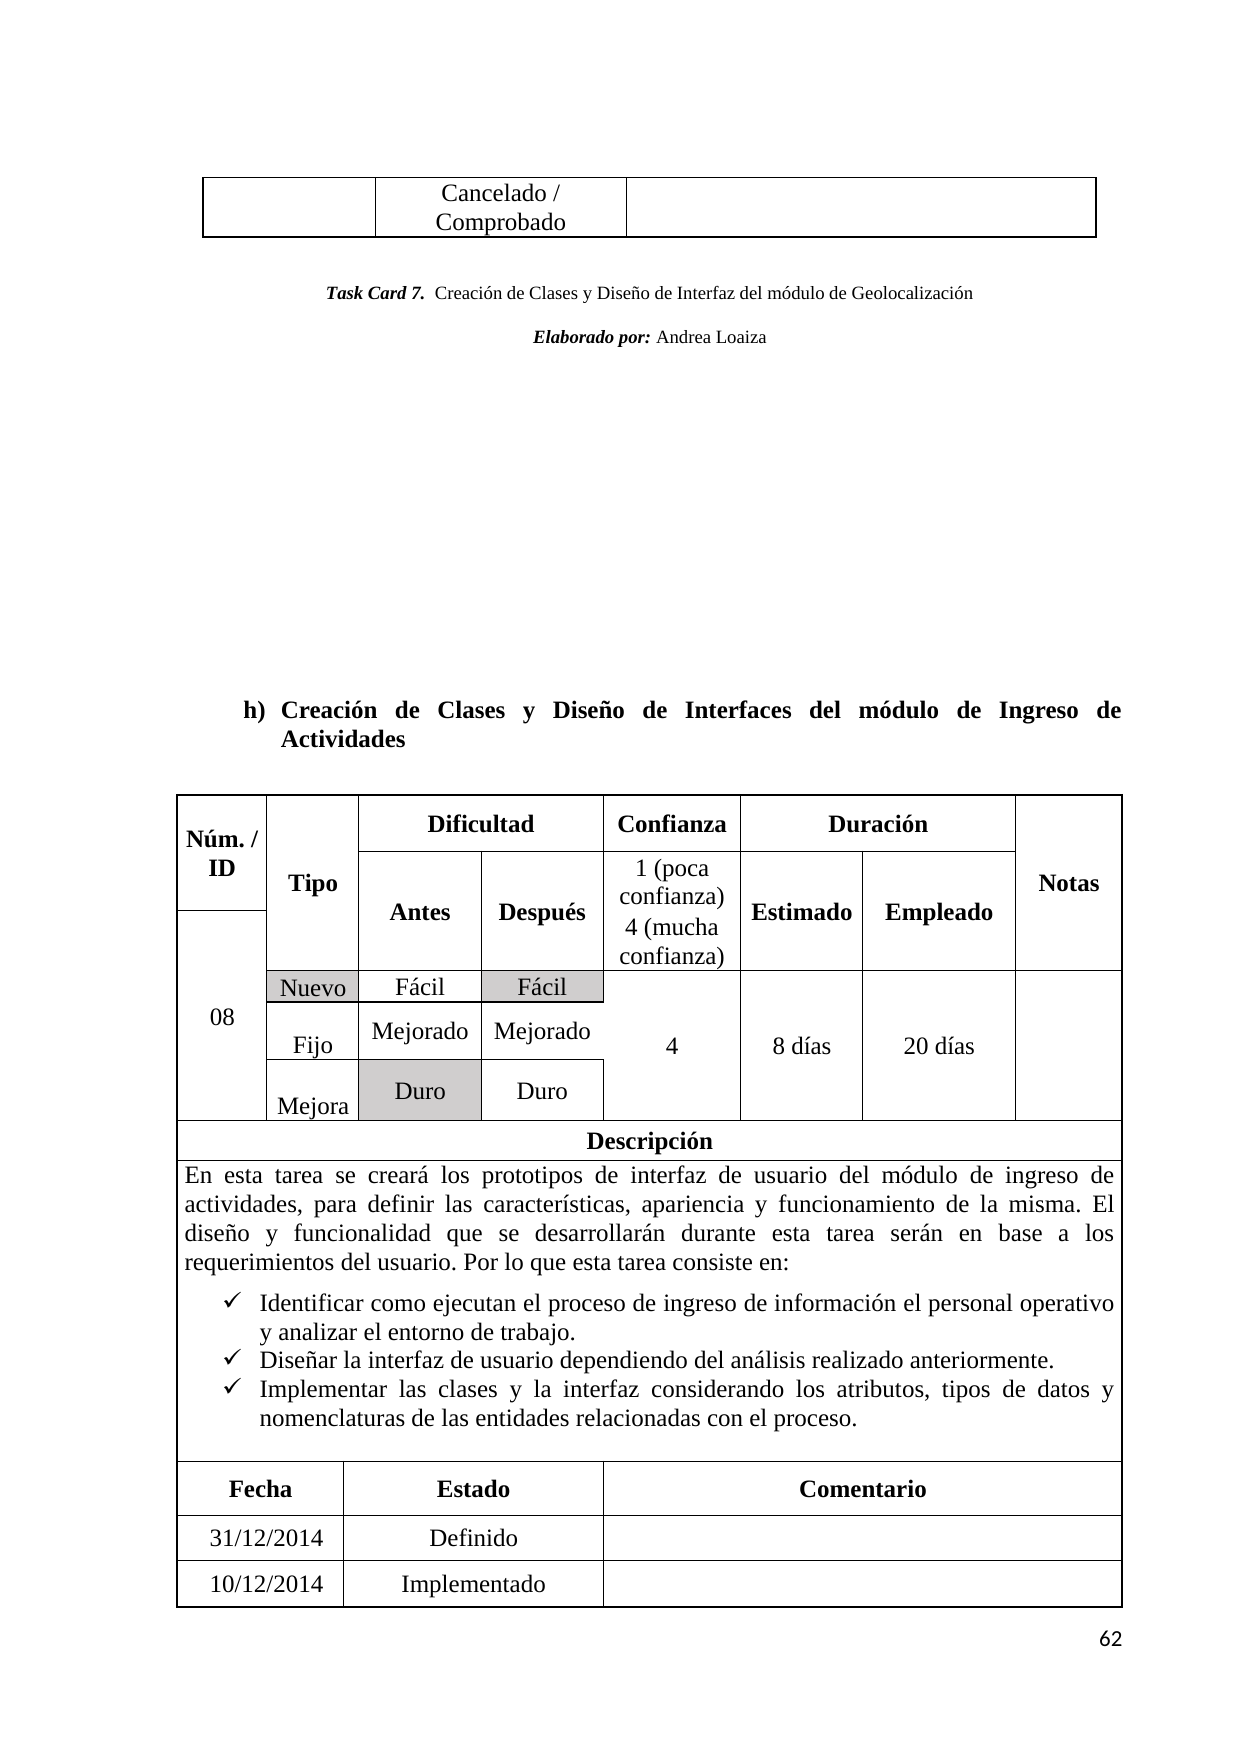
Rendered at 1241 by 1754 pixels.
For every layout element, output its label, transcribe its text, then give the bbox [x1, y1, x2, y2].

table_cell Duro [482, 1060, 603, 1120]
table_cell Estado [344, 1462, 603, 1514]
table_cell 20 días [863, 971, 1015, 1120]
text Task Card 7. Creación de Clases y Diseño de Interfaz del módulo de Geolocalización [177, 282, 1122, 303]
table_cell [627, 178, 1095, 236]
table_cell 8 días [741, 971, 862, 1120]
table_cell Fijo [267, 1003, 358, 1059]
table_cell Nuevo [267, 971, 358, 1001]
list Creación de Clases y Diseño de Interfaces del módulo de Ingreso de Actividades [243, 695, 1122, 753]
table_cell Descripción [178, 1121, 1121, 1159]
table_header Dificultad [359, 796, 603, 851]
table_header Confianza [604, 796, 740, 851]
table_cell 4 (mucha confianza) [604, 910, 740, 970]
table_cell [604, 1561, 1121, 1606]
table_cell Comentario [604, 1462, 1121, 1514]
table_cell 1 (poca confianza) [604, 852, 740, 910]
table_header Duración [741, 796, 1015, 851]
table_cell Duro [359, 1060, 481, 1120]
table_header Notas [1016, 796, 1121, 970]
table_cell En esta tarea se creará los prototipos de interfaz de usuario del módulo de ingreso de actividades, para definir las características, apariencia y funcionamiento de la misma. El diseño y funcionalidad que se desarrollarán durante esta tarea serán en base a los requerimientos del usuario. Por lo que esta tarea consiste en: Identificar como ejecutan el proceso de ingreso de información el personal operativo y analizar el entorno de trabajo. Diseñar la interfaz de usuario dependiendo del análisis realizado anteriormente. Implementar las clases y la interfaz considerando los atributos, tipos de datos y nomenclaturas de las entidades relacionadas con el proceso. [178, 1161, 1121, 1461]
table_cell Fácil [482, 971, 603, 1001]
table_cell Estimado [741, 852, 862, 970]
table_cell [204, 178, 375, 236]
table_cell Empleado [863, 852, 1015, 970]
table_cell 31/12/2014 [178, 1516, 343, 1560]
table_header Tipo [267, 796, 358, 970]
table_cell Implementado [344, 1561, 603, 1606]
table_cell 08 [178, 911, 266, 1120]
table_cell Fecha [178, 1462, 343, 1514]
table_cell 4 [603, 971, 740, 1120]
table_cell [376, 178, 626, 236]
table_cell Mejorado [359, 1003, 481, 1059]
table_cell Fácil [359, 971, 481, 1001]
table_cell Antes [359, 852, 481, 970]
table_header Núm. / ID [178, 796, 266, 910]
table_cell Mejora [267, 1060, 358, 1120]
table_cell Mejorado [482, 1003, 603, 1059]
table_cell [1016, 971, 1121, 1120]
table_cell [604, 1516, 1121, 1560]
table_cell 10/12/2014 [178, 1561, 343, 1606]
table_cell Definido [344, 1516, 603, 1560]
table_cell Después [482, 852, 603, 970]
